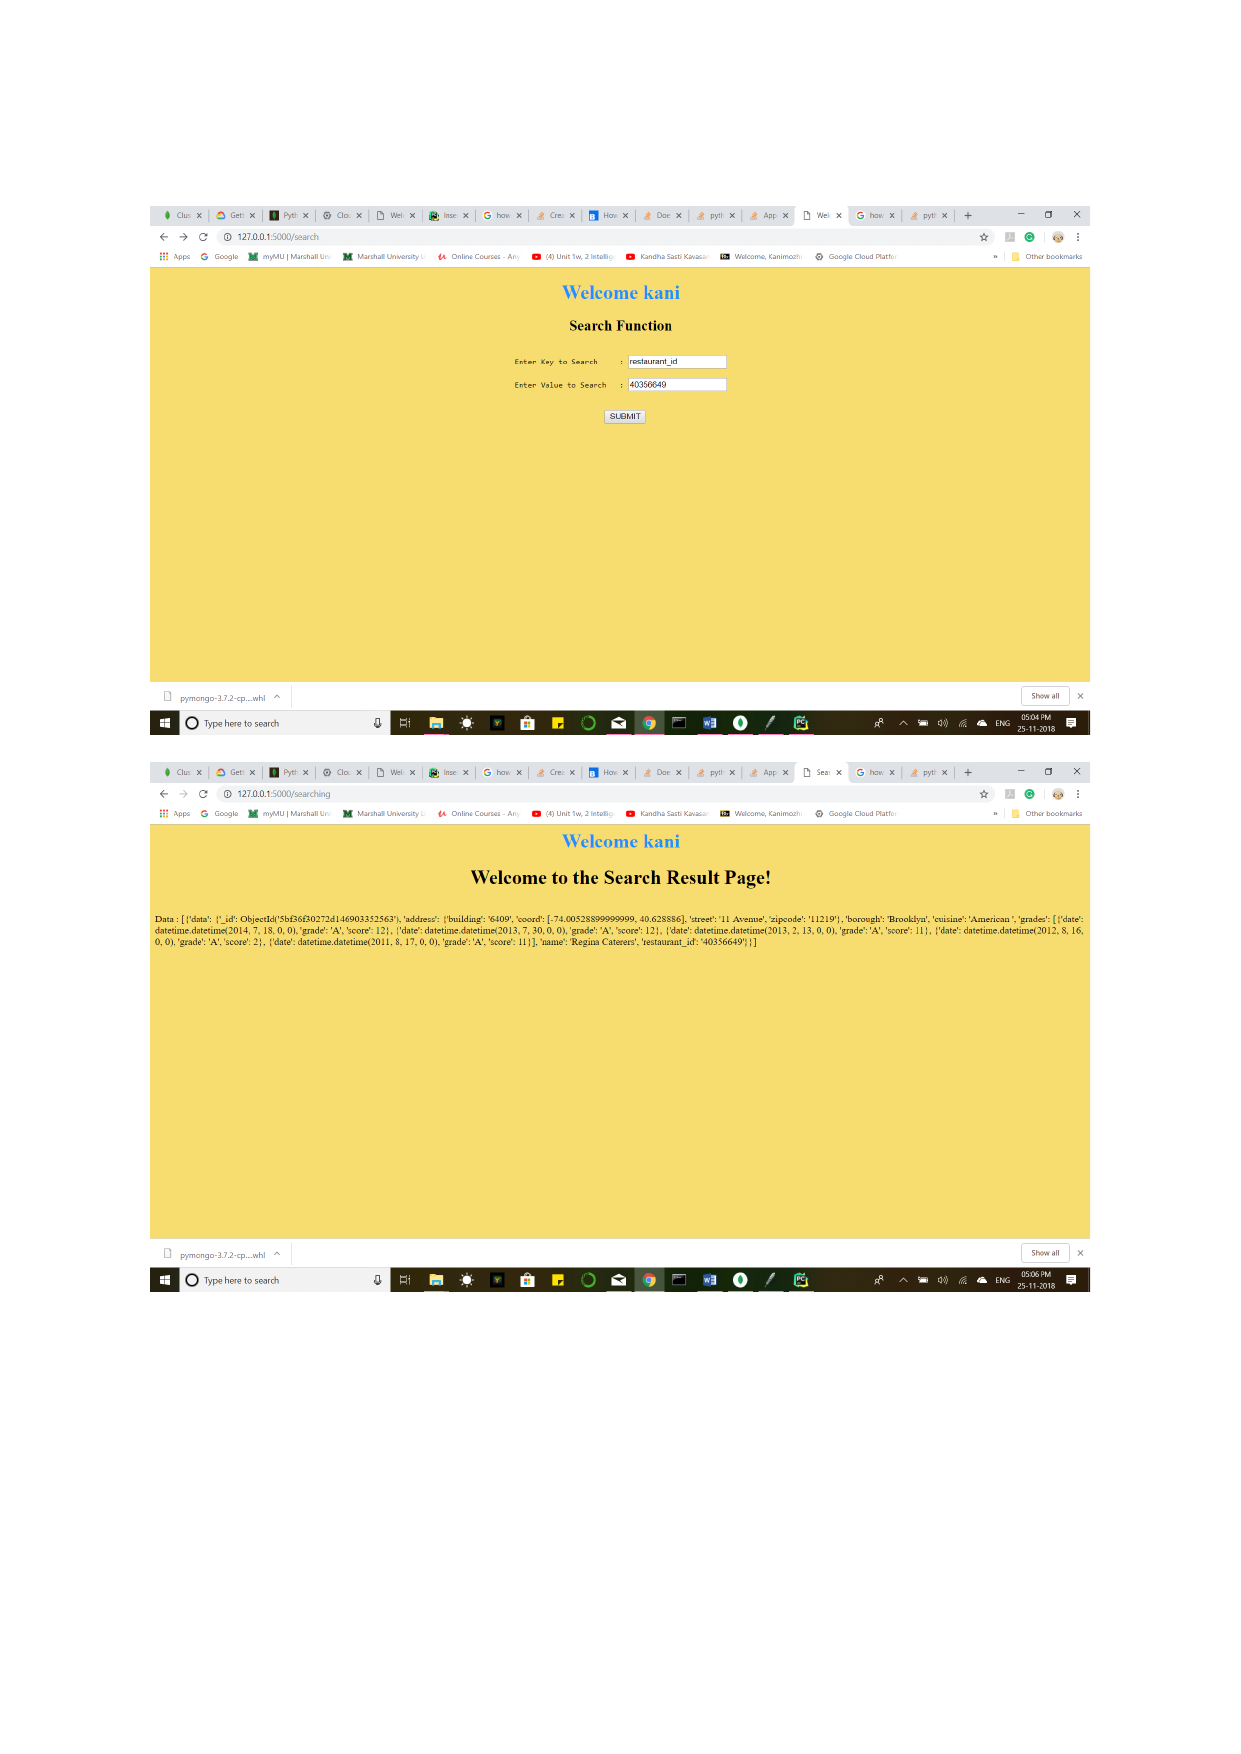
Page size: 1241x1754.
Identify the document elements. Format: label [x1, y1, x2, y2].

picture [150, 206, 1091, 735]
picture [150, 762, 1091, 1292]
